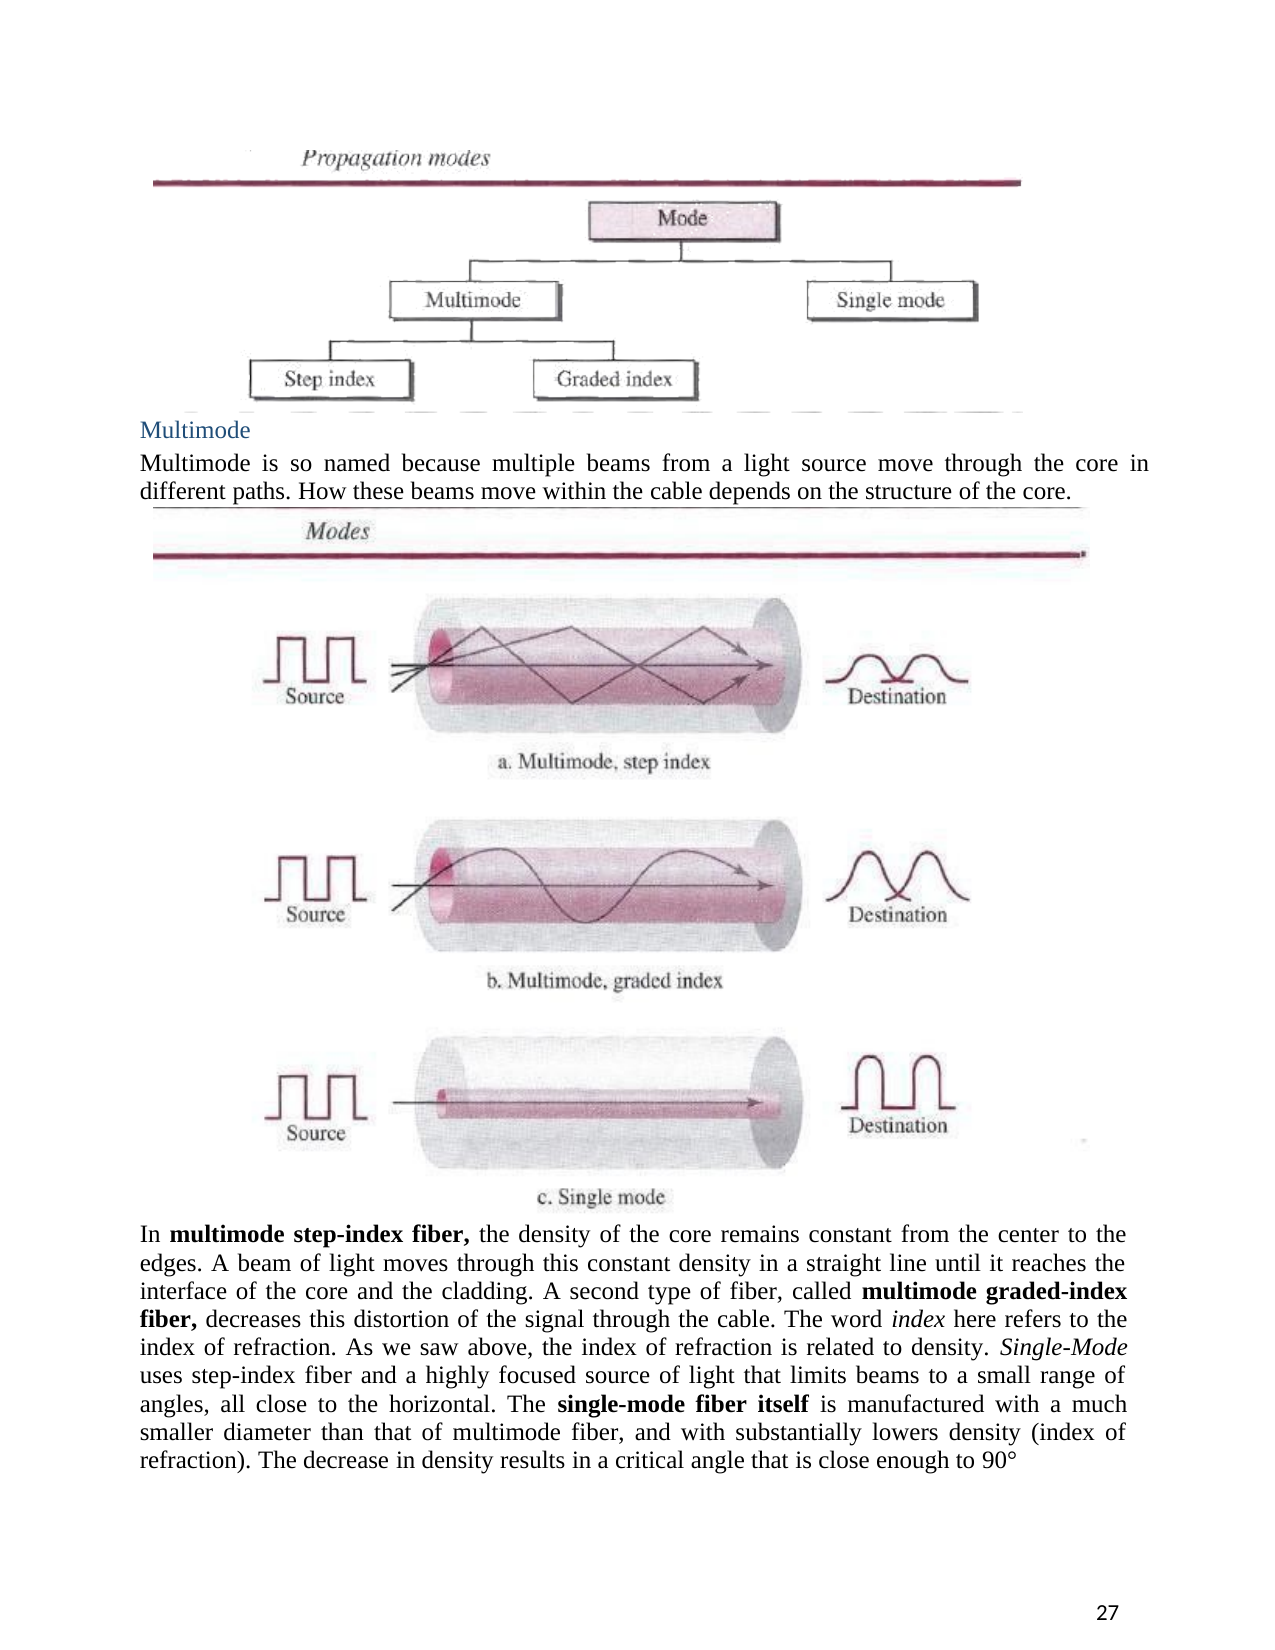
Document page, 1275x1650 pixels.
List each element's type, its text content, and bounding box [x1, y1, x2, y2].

picture [153, 507, 1090, 1215]
text In multimode step-index fiber, the density of the core remains constant from the center to the edges. A beam of light moves through this constant density in a straight line until it reaches the interface of the core and the cladding. A second type of fiber, called multimode graded-index fiber, decreases this distortion of the signal through the cable. The word index here refers to the index of refraction. As we saw above, the index of refraction is related to density. Single-Mode uses step-index fiber and a highly focused source of light that limits beams to a small range of angles, all close to the horizontal. The single-mode fiber itself is manufactured with a much smaller diameter than that of multimode fiber, and with substantially lowers density (index of refraction). The decrease in density results in a critical angle that is close enough to 90° [139, 1220, 1128, 1474]
subtitle Multimode [139, 415, 1150, 444]
text Multimode is so named because multiple beams from a light source move through the core in different paths. How these beams move within the cable depends on the structure of the core. [139, 449, 1150, 505]
picture [153, 150, 1023, 413]
